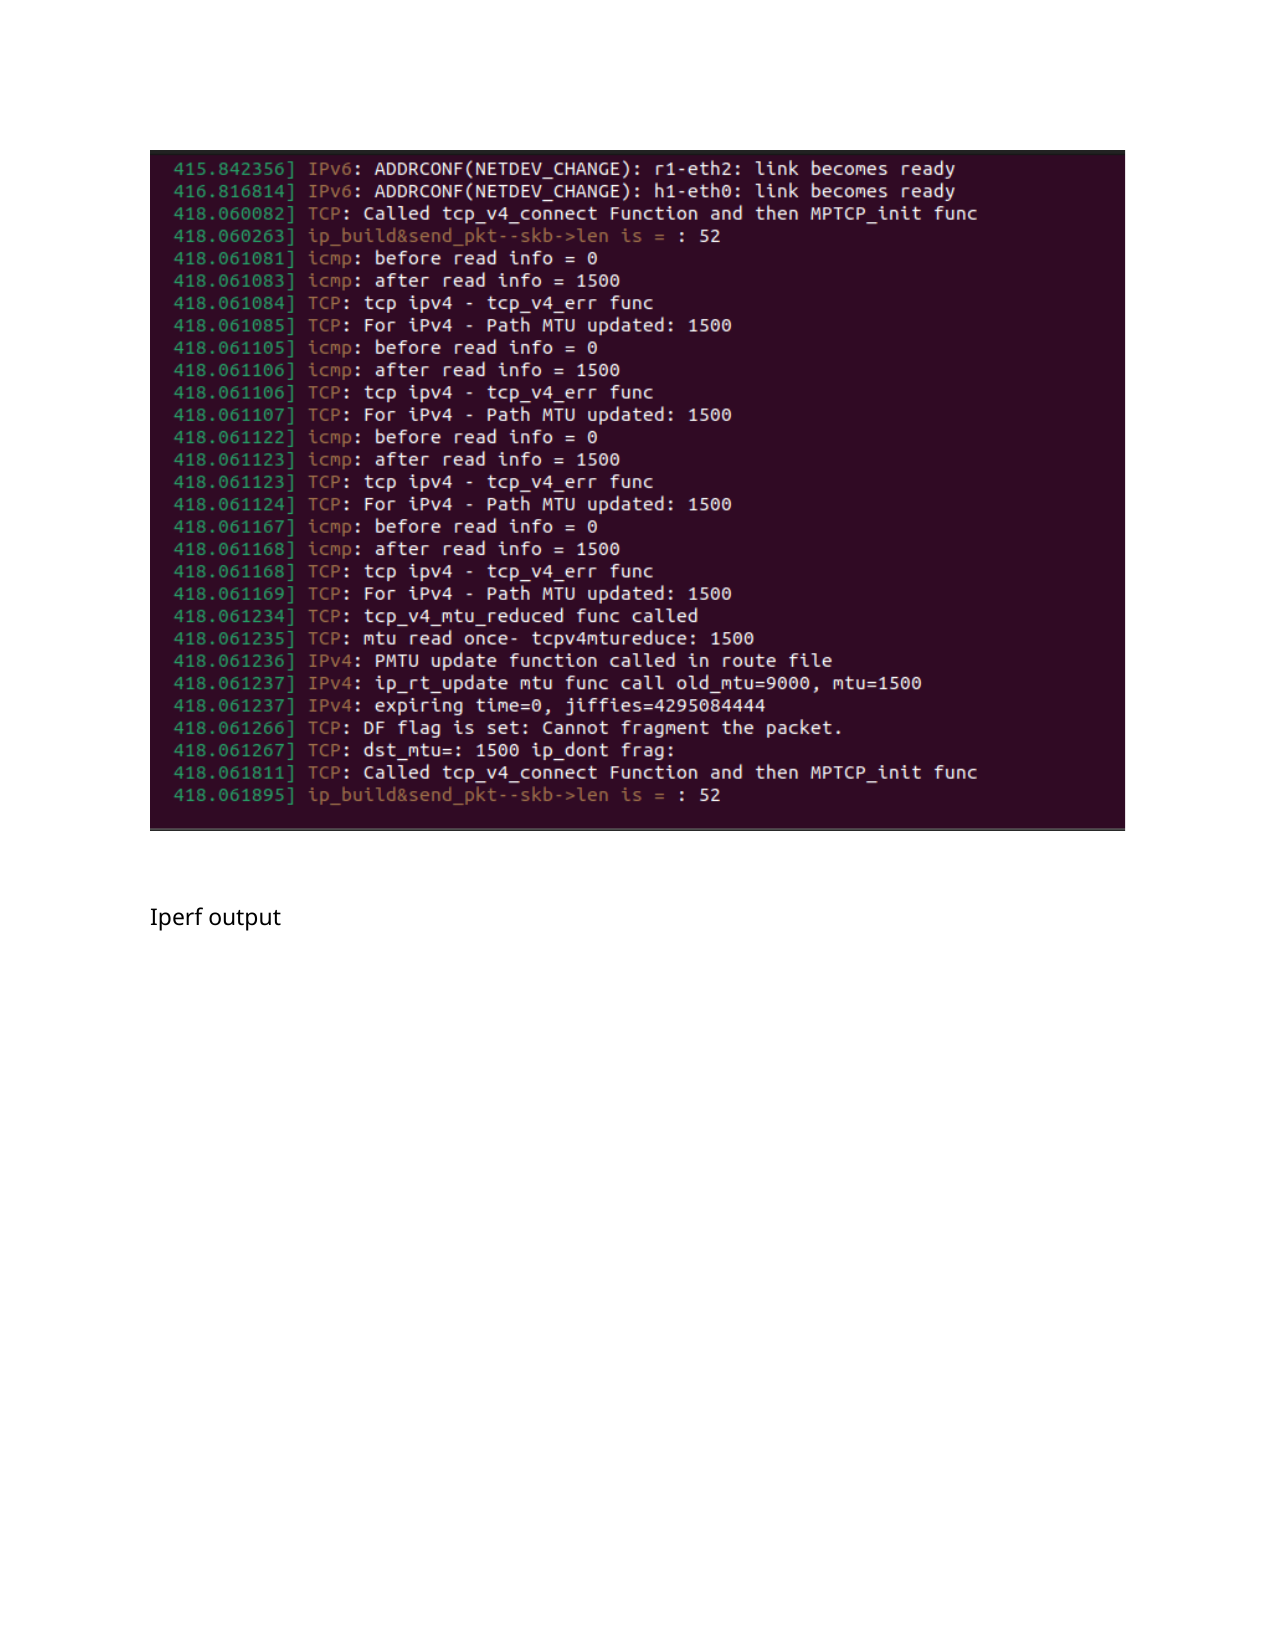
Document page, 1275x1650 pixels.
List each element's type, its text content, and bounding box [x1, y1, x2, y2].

text Iperf output [150, 901, 1125, 932]
picture [150, 150, 1125, 831]
